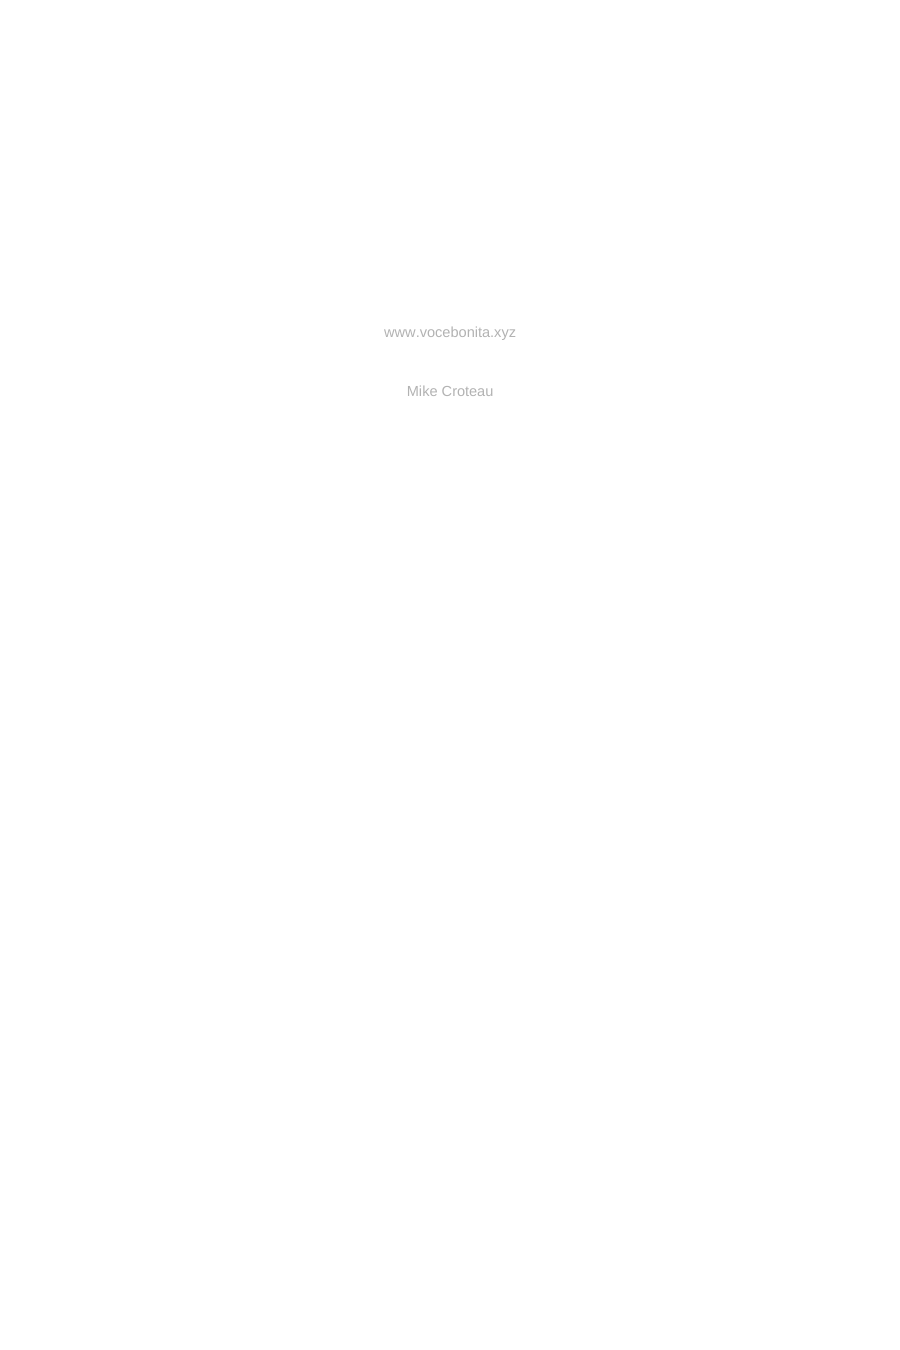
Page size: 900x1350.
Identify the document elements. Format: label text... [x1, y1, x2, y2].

text Mike Croteau [75, 383, 825, 399]
text www.vocebonita.xyz [75, 324, 825, 341]
